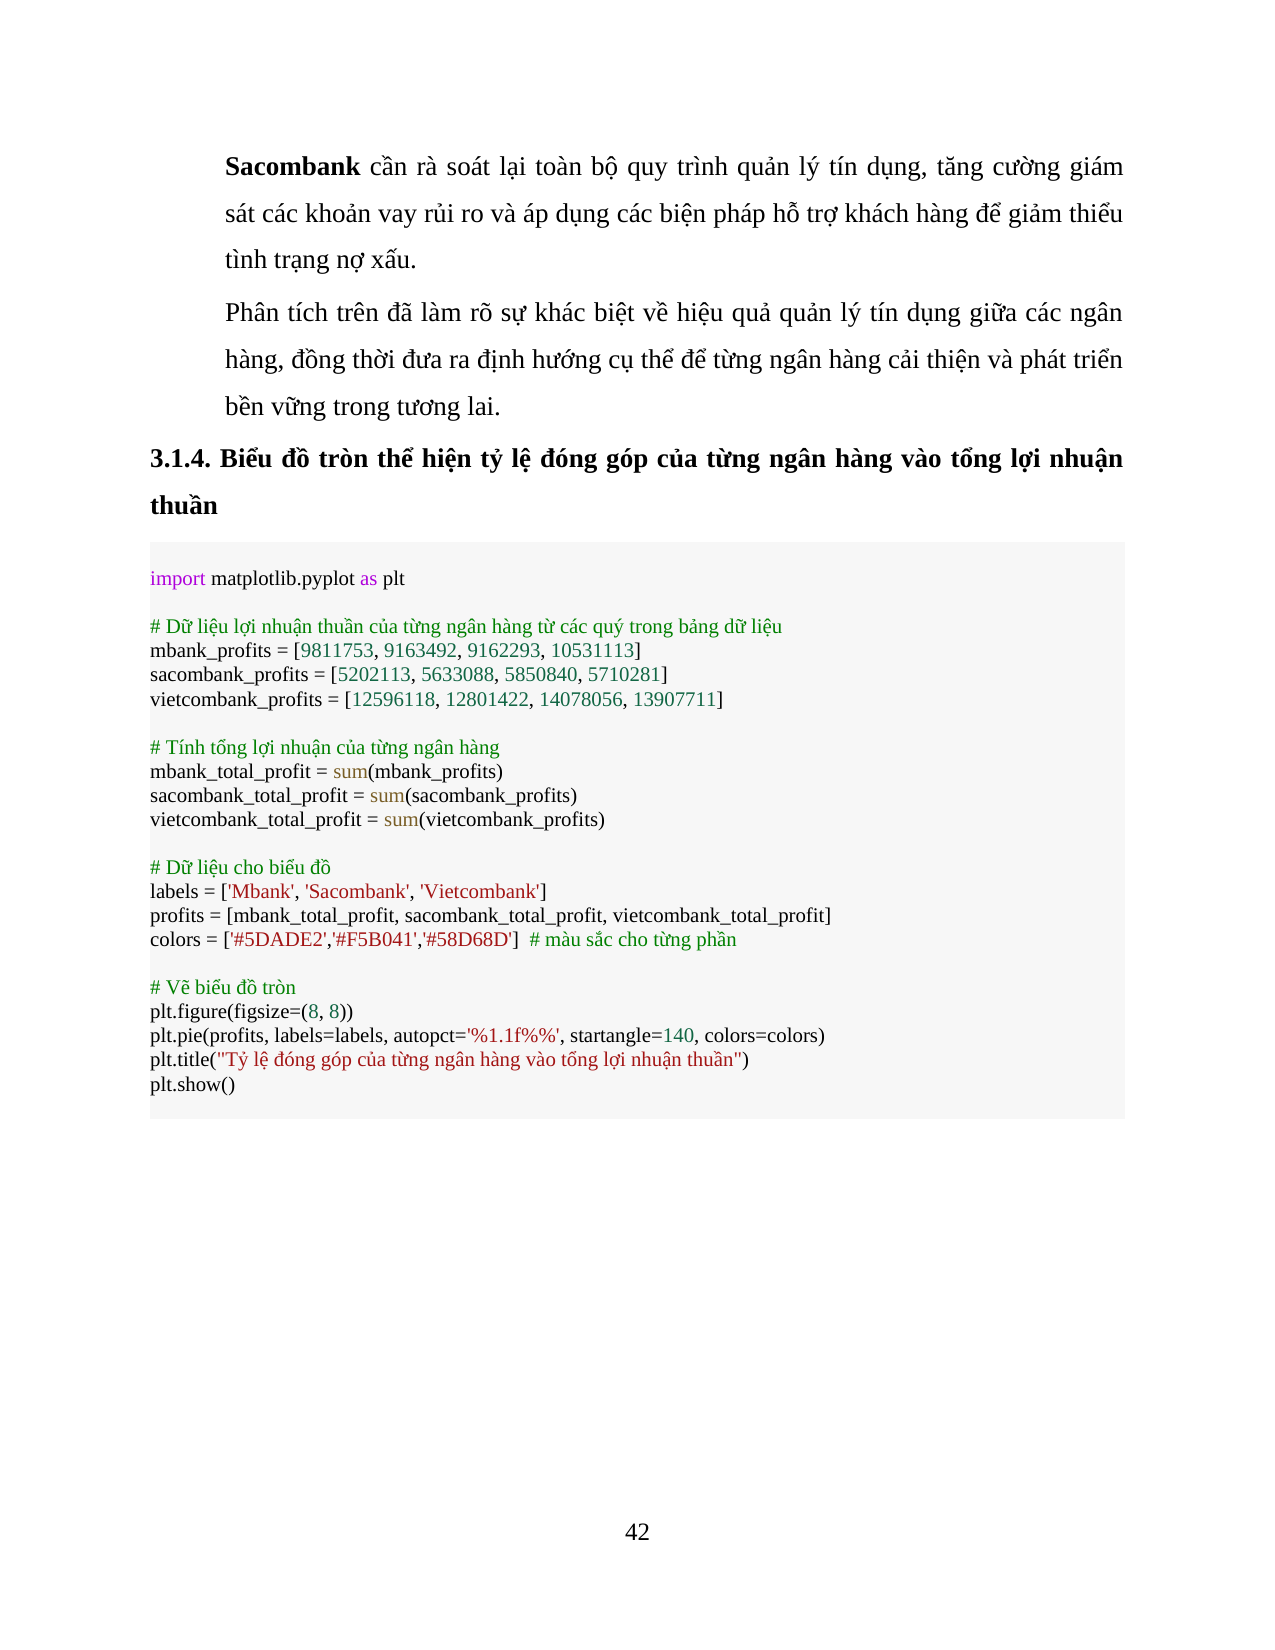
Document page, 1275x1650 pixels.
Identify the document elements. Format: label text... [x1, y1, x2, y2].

text mbank_total_profit = sum(mbank_profits) [150, 759, 1125, 783]
text vietcombank_profits = [12596118, 12801422, 14078056, 13907711] [150, 686, 1125, 711]
text # Dữ liệu lợi nhuận thuần của từng ngân hàng từ các quý trong bảng dữ liệu [150, 614, 1125, 638]
text # Dữ liệu cho biểu đồ [150, 855, 1125, 879]
text # Vẽ biểu đồ tròn [150, 975, 1125, 999]
text plt.pie(profits, labels=labels, autopct='%1.1f%%', startangle=140, colors=colors) [150, 1023, 1125, 1047]
text plt.show() [150, 1071, 1125, 1096]
text Sacombank cần rà soát lại toàn bộ quy trình quản lý tín dụng, tăng cường giám sát các khoản vay rủi ro và áp dụng các biện pháp hỗ trợ khách hàng để giảm thiểu tình trạng nợ xấu. [225, 150, 1125, 274]
text colors = ['#5DADE2','#F5B041','#58D68D'] # màu sắc cho từng phần [150, 927, 1125, 951]
text vietcombank_total_profit = sum(vietcombank_profits) [150, 807, 1125, 831]
text profits = [mbank_total_profit, sacombank_total_profit, vietcombank_total_profit] [150, 903, 1125, 927]
subtitle 3.1.4. Biểu đồ tròn thể hiện tỷ lệ đóng góp của từng ngân hàng vào tổng lợi nhuận thuần [150, 442, 1125, 520]
text import matplotlib.pyplot as plt [150, 566, 1125, 590]
text sacombank_profits = [5202113, 5633088, 5850840, 5710281] [150, 662, 1125, 686]
text labels = ['Mbank', 'Sacombank', 'Vietcombank'] [150, 879, 1125, 903]
text sacombank_total_profit = sum(sacombank_profits) [150, 783, 1125, 807]
text Phân tích trên đã làm rõ sự khác biệt về hiệu quả quản lý tín dụng giữa các ngân hàng, đồng thời đưa ra định hướng cụ thể để từng ngân hàng cải thiện và phát triển bền vững trong tương lai. [225, 296, 1125, 421]
text mbank_profits = [9811753, 9163492, 9162293, 10531113] [150, 638, 1125, 662]
text # Tính tổng lợi nhuận của từng ngân hàng [150, 734, 1125, 759]
text plt.figure(figsize=(8, 8)) [150, 999, 1125, 1023]
text plt.title("Tỷ lệ đóng góp của từng ngân hàng vào tổng lợi nhuận thuần") [150, 1047, 1125, 1071]
